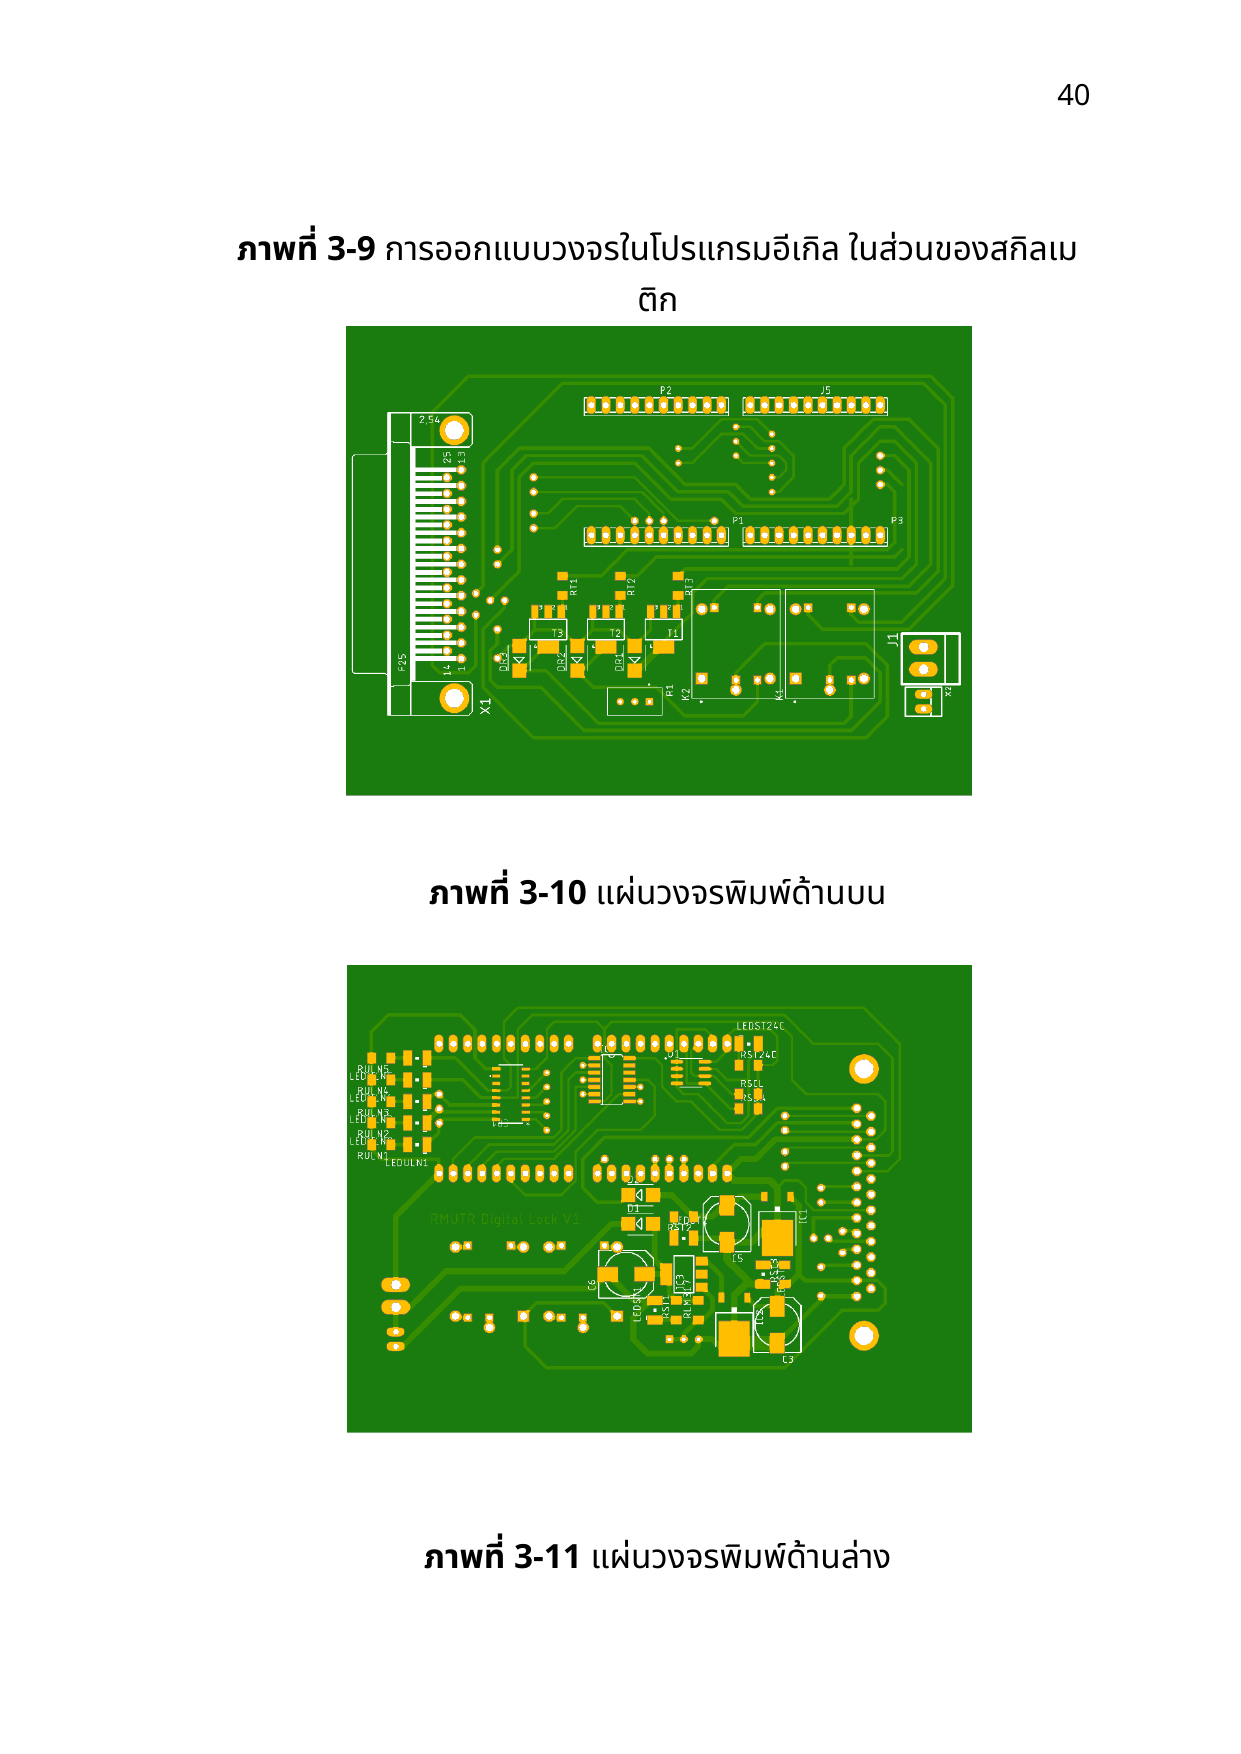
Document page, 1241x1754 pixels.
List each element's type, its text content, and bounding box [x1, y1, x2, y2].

text ภาพที่ 3-11 แผ่นวงจรพิมพ์ด้านล่าง [225, 1533, 1090, 1583]
text ภาพที่ 3-10 แผ่นวงจรพิมพ์ด้านบน [225, 869, 1090, 919]
text ภาพที่ 3-9 การออกแบบวงจรในโปรแกรมอีเกิล ในส่วนของสกิลเมติก [225, 225, 1090, 326]
picture [340, 326, 975, 799]
picture [340, 965, 975, 1438]
